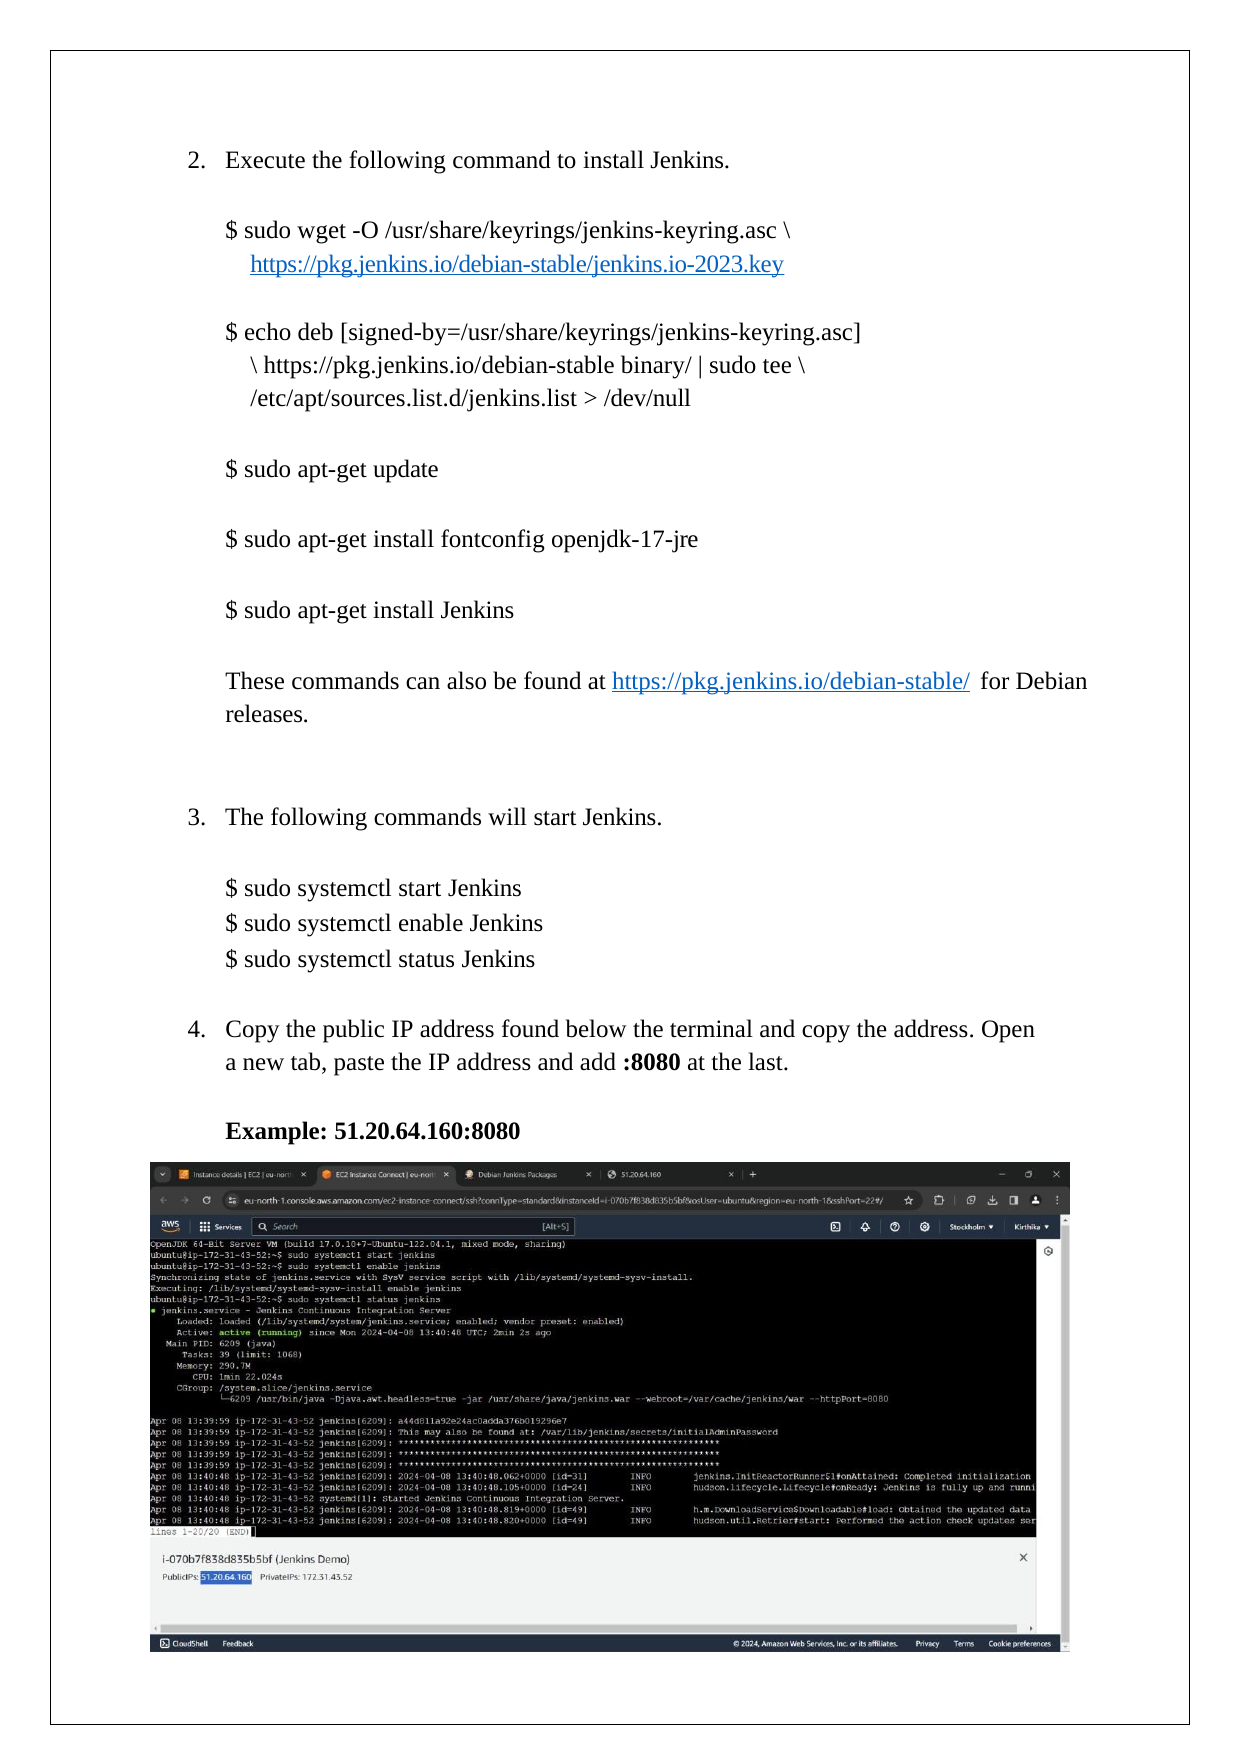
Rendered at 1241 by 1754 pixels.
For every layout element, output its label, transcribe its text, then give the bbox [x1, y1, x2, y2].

text $ sudo systemctl start Jenkins [225, 873, 1103, 901]
list The following commands will start Jenkins. [187, 802, 1103, 831]
text $ sudo wget -O /usr/share/keyrings/jenkins-keyring.asc \ https://pkg.jenkins.io/debian-stable/jenkins.io-2023.key [225, 216, 796, 277]
list Execute the following command to install Jenkins. [187, 145, 1103, 174]
text $ sudo systemctl status Jenkins [225, 944, 1103, 972]
text These commands can also be found at https://pkg.jenkins.io/debian-stable/ for Debian releases. [225, 666, 1103, 727]
list Copy the public IP address found below the terminal and copy the address. Open a new tab, paste the IP address and add :8080 at the last. [187, 1014, 1047, 1076]
text $ sudo apt-get update [225, 454, 1103, 482]
picture [150, 1162, 1070, 1652]
text $ sudo systemctl enable Jenkins [225, 908, 1103, 936]
text /etc/apt/sources.list.d/jenkins.list > /dev/null [250, 383, 1103, 412]
text Example: 51.20.64.160:8080 [225, 1116, 1103, 1145]
text $ sudo apt-get install Jenkins [225, 595, 1103, 624]
text $ echo deb [signed-by=/usr/share/keyrings/jenkins-keyring.asc] \ https://pkg.jenkins.io/debian-stable binary/ | sudo tee \ [225, 317, 871, 379]
text $ sudo apt-get install fontconfig openjdk-17-jre [225, 524, 1103, 553]
